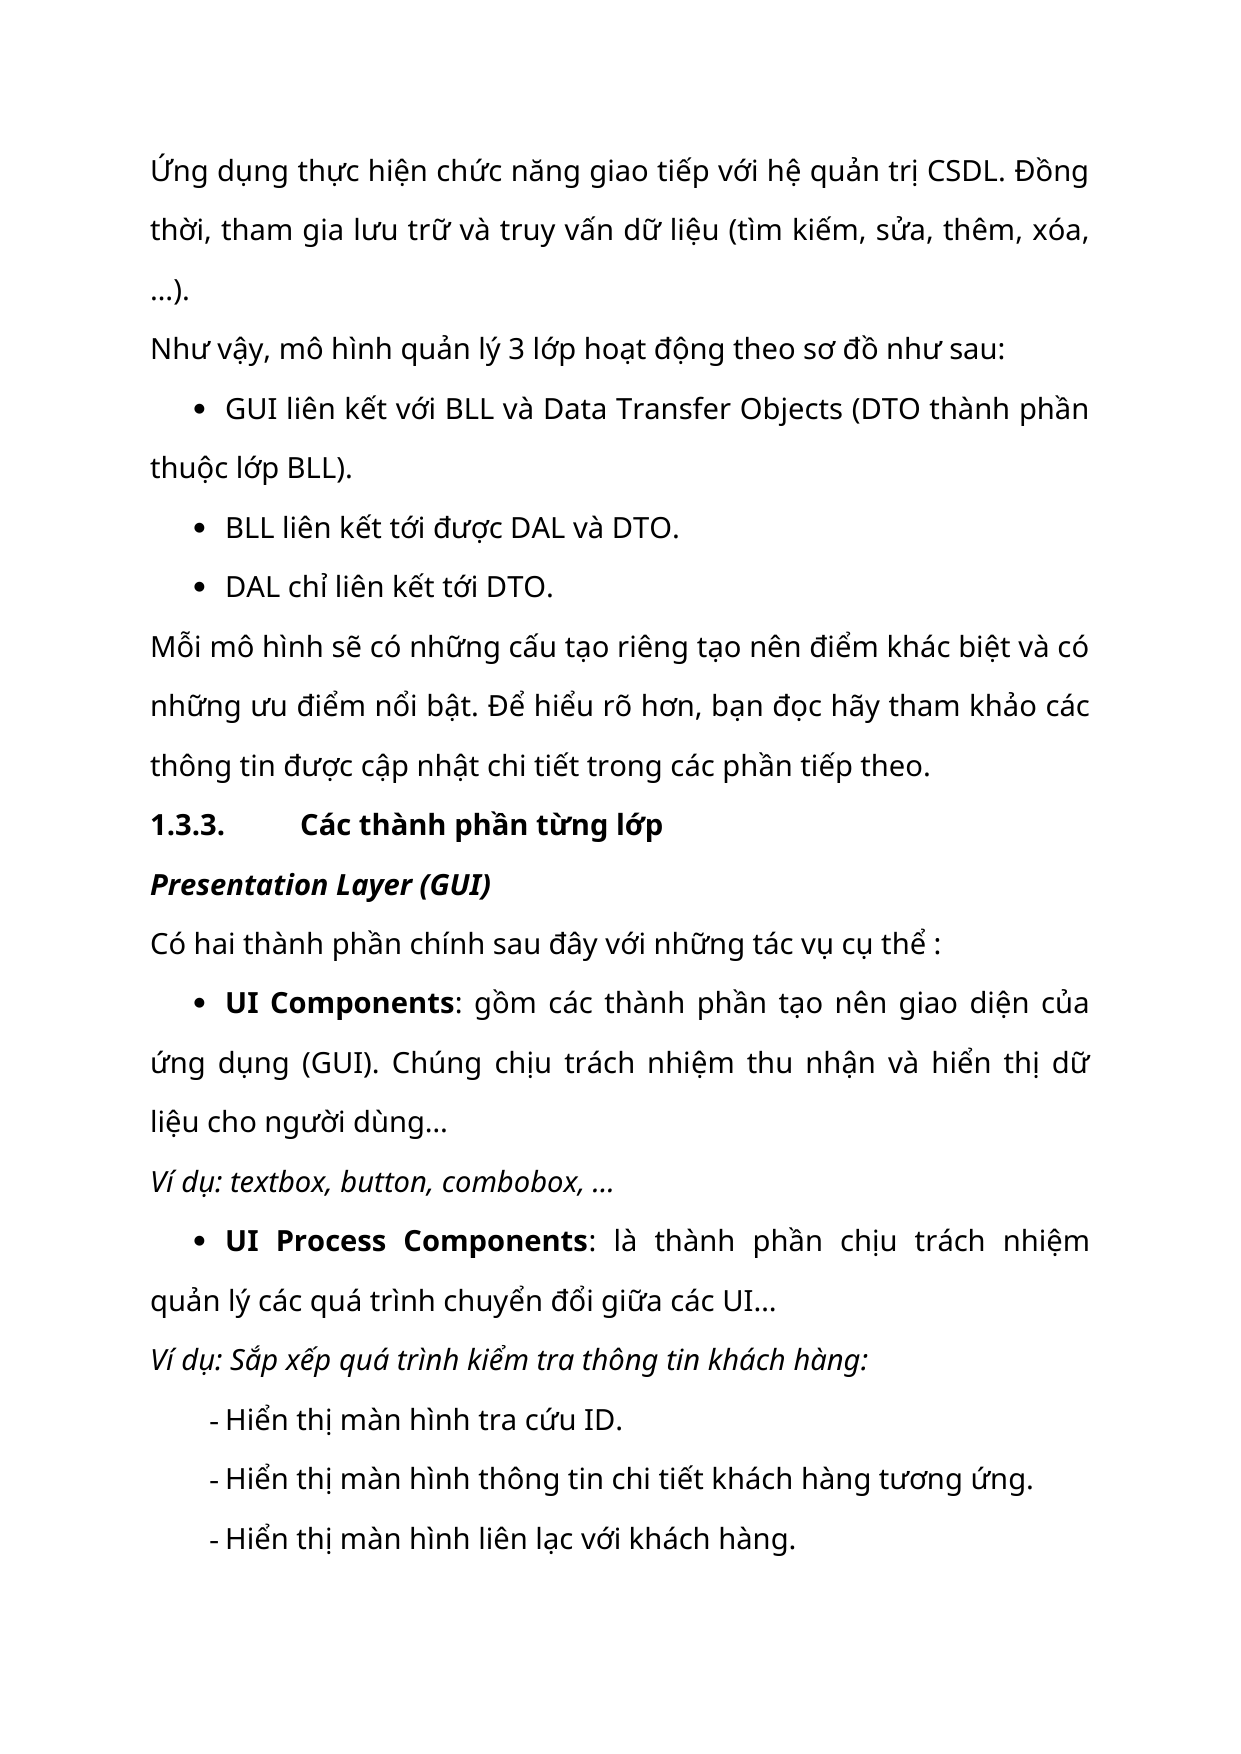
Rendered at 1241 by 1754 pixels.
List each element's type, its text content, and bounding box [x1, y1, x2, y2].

list Ví dụ: textbox, button, combobox, … [150, 1161, 1090, 1201]
list Ví dụ: Sắp xếp quá trình kiểm tra thông tin khách hàng: [150, 1339, 1090, 1379]
list DAL chỉ liên kết tới DTO. [150, 566, 1090, 606]
list Presentation Layer (GUI) [150, 864, 1090, 903]
list Mỗi mô hình sẽ có những cấu tạo riêng tạo nên điểm khác biệt và có những ưu điểm nổi bật. Để hiểu rõ hơn, bạn đọc hãy tham khảo các thông tin được cập nhật chi tiết trong các phần tiếp theo. [150, 626, 1090, 784]
list UI Process Components: là thành phần chịu trách nhiệm quản lý các quá trình chuyển đổi giữa các UI… [150, 1221, 1090, 1320]
list Các thành phần từng lớp [150, 804, 1090, 844]
list Hiển thị màn hình liên lạc với khách hàng. [150, 1518, 1090, 1558]
list UI Components: gồm các thành phần tạo nên giao diện của ứng dụng (GUI). Chúng chịu trách nhiệm thu nhận và hiển thị dữ liệu cho người dùng… [150, 983, 1090, 1141]
list Hiển thị màn hình tra cứu ID. [150, 1399, 1090, 1439]
list GUI liên kết với BLL và Data Transfer Objects (DTO thành phần thuộc lớp BLL). [150, 388, 1090, 487]
list BLL liên kết tới được DAL và DTO. [150, 507, 1090, 547]
list Ứng dụng thực hiện chức năng giao tiếp với hệ quản trị CSDL. Đồng thời, tham gia lưu trữ và truy vấn dữ liệu (tìm kiếm, sửa, thêm, xóa, …). [150, 150, 1090, 309]
list Như vậy, mô hình quản lý 3 lớp hoạt động theo sơ đồ như sau: [150, 328, 1090, 368]
list Có hai thành phần chính sau đây với những tác vụ cụ thể : [150, 923, 1090, 963]
list Hiển thị màn hình thông tin chi tiết khách hàng tương ứng. [150, 1458, 1090, 1498]
